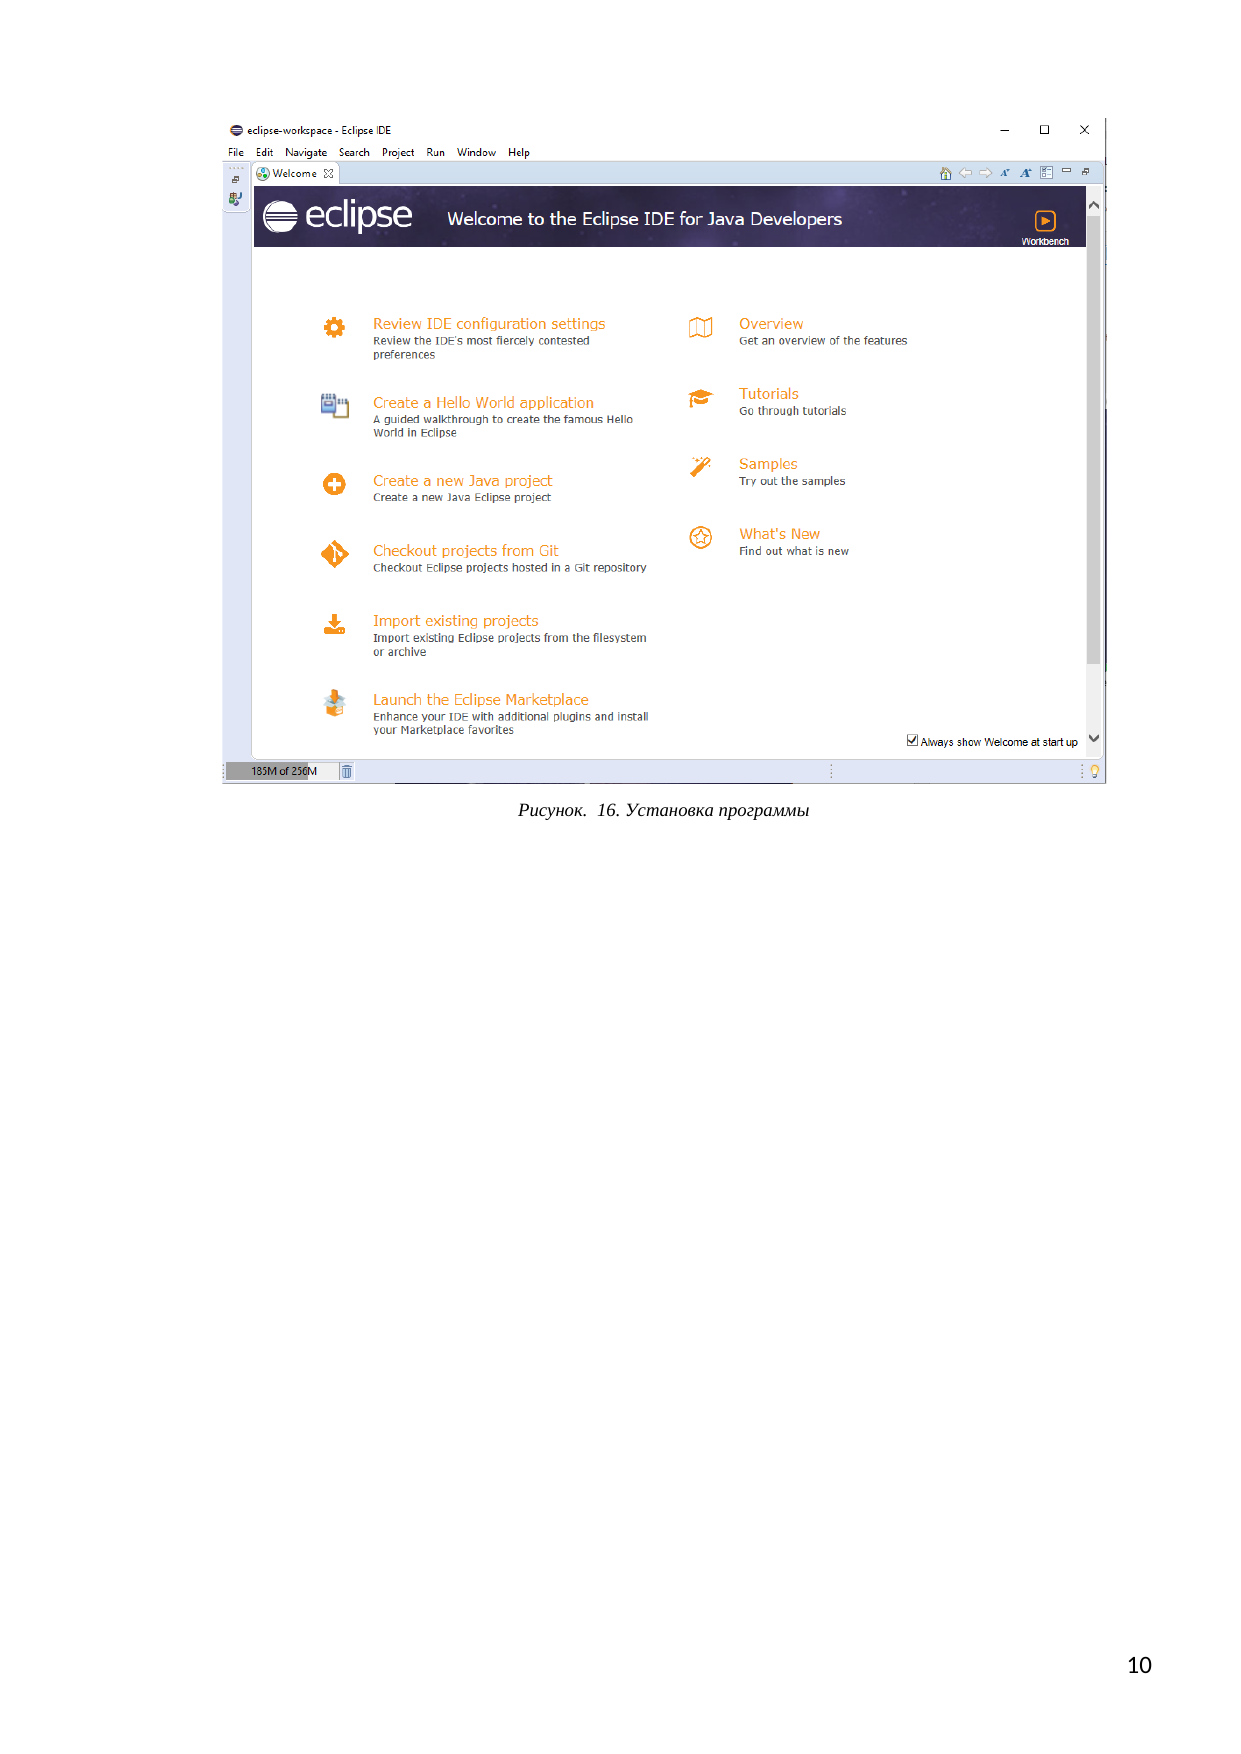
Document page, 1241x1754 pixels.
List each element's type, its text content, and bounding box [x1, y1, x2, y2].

picture [222, 118, 1107, 784]
text Рисунок. 16. Установка программы [177, 799, 1152, 821]
